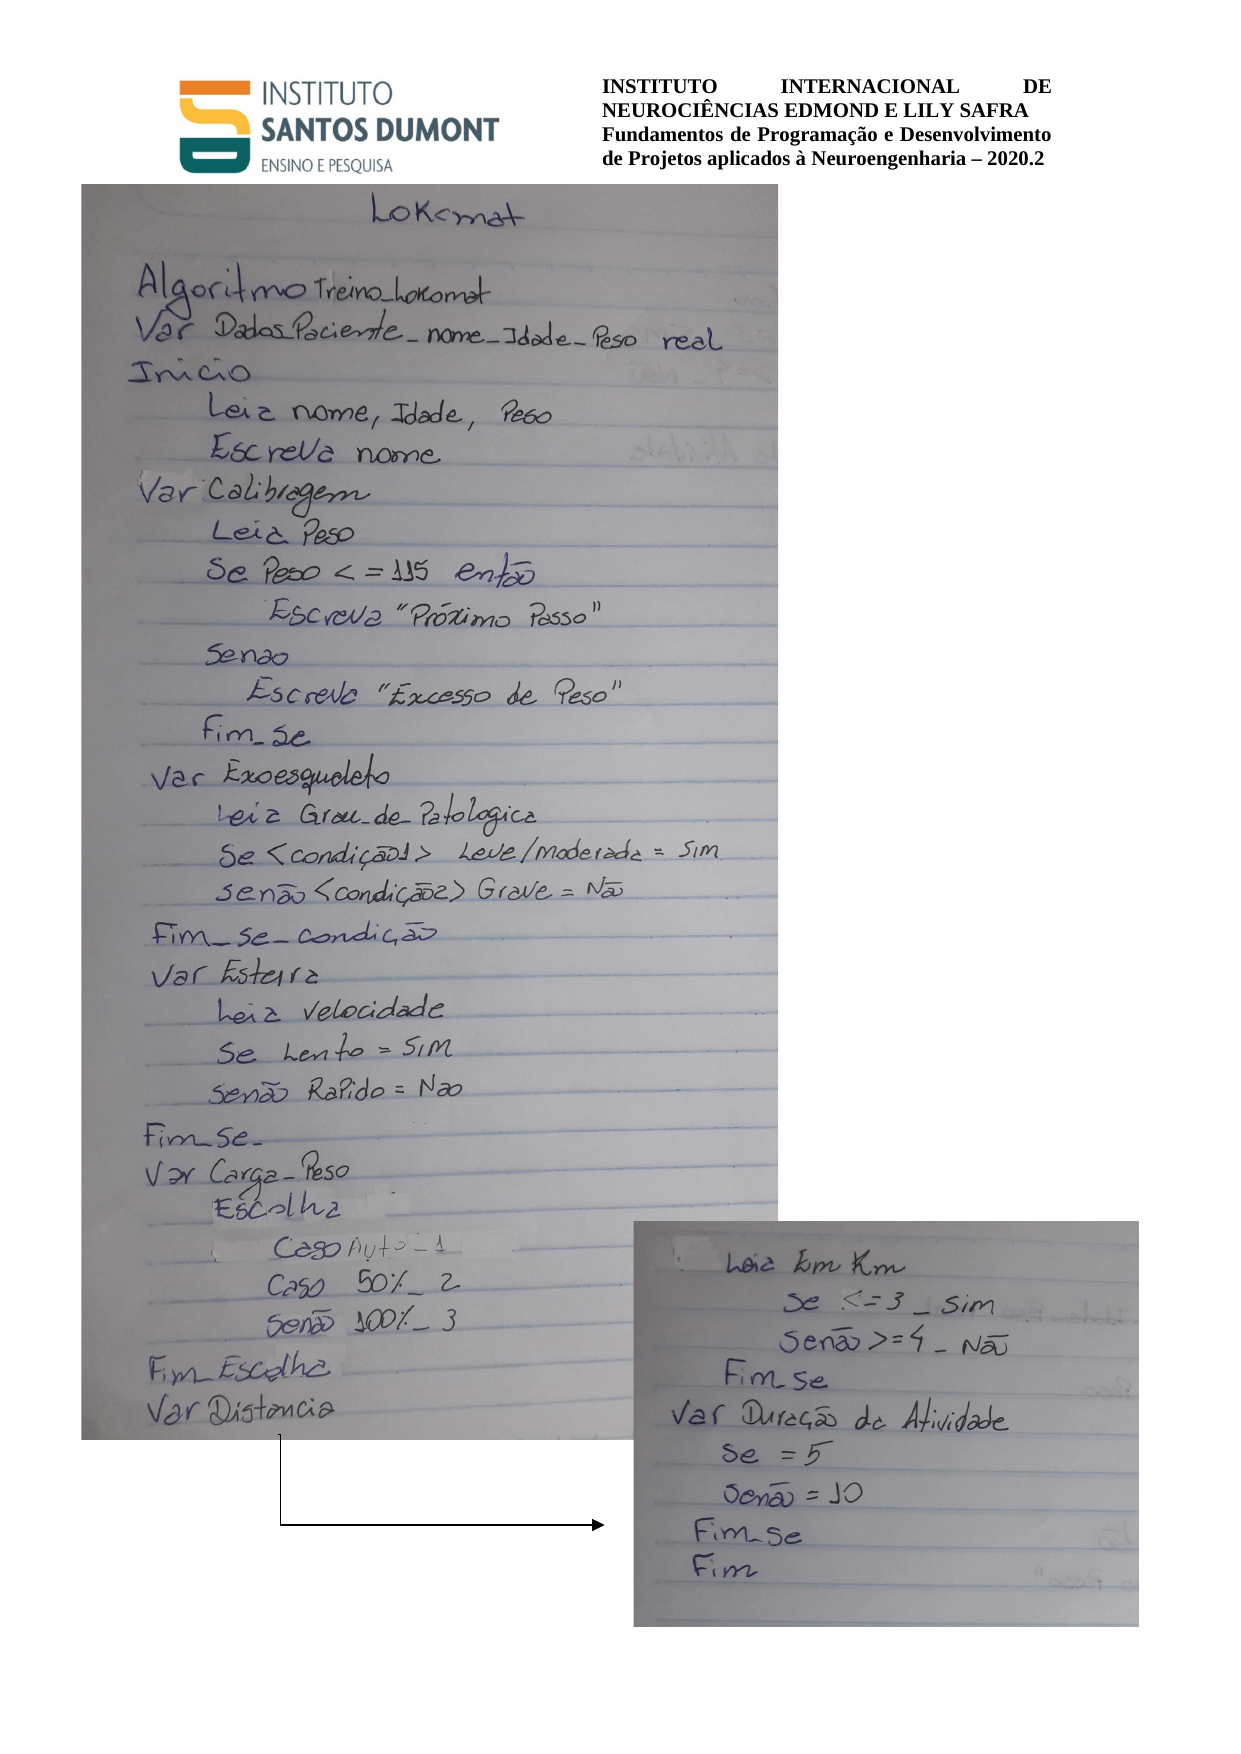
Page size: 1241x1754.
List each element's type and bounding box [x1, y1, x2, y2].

picture [173, 73, 502, 176]
picture [81, 184, 1139, 1627]
